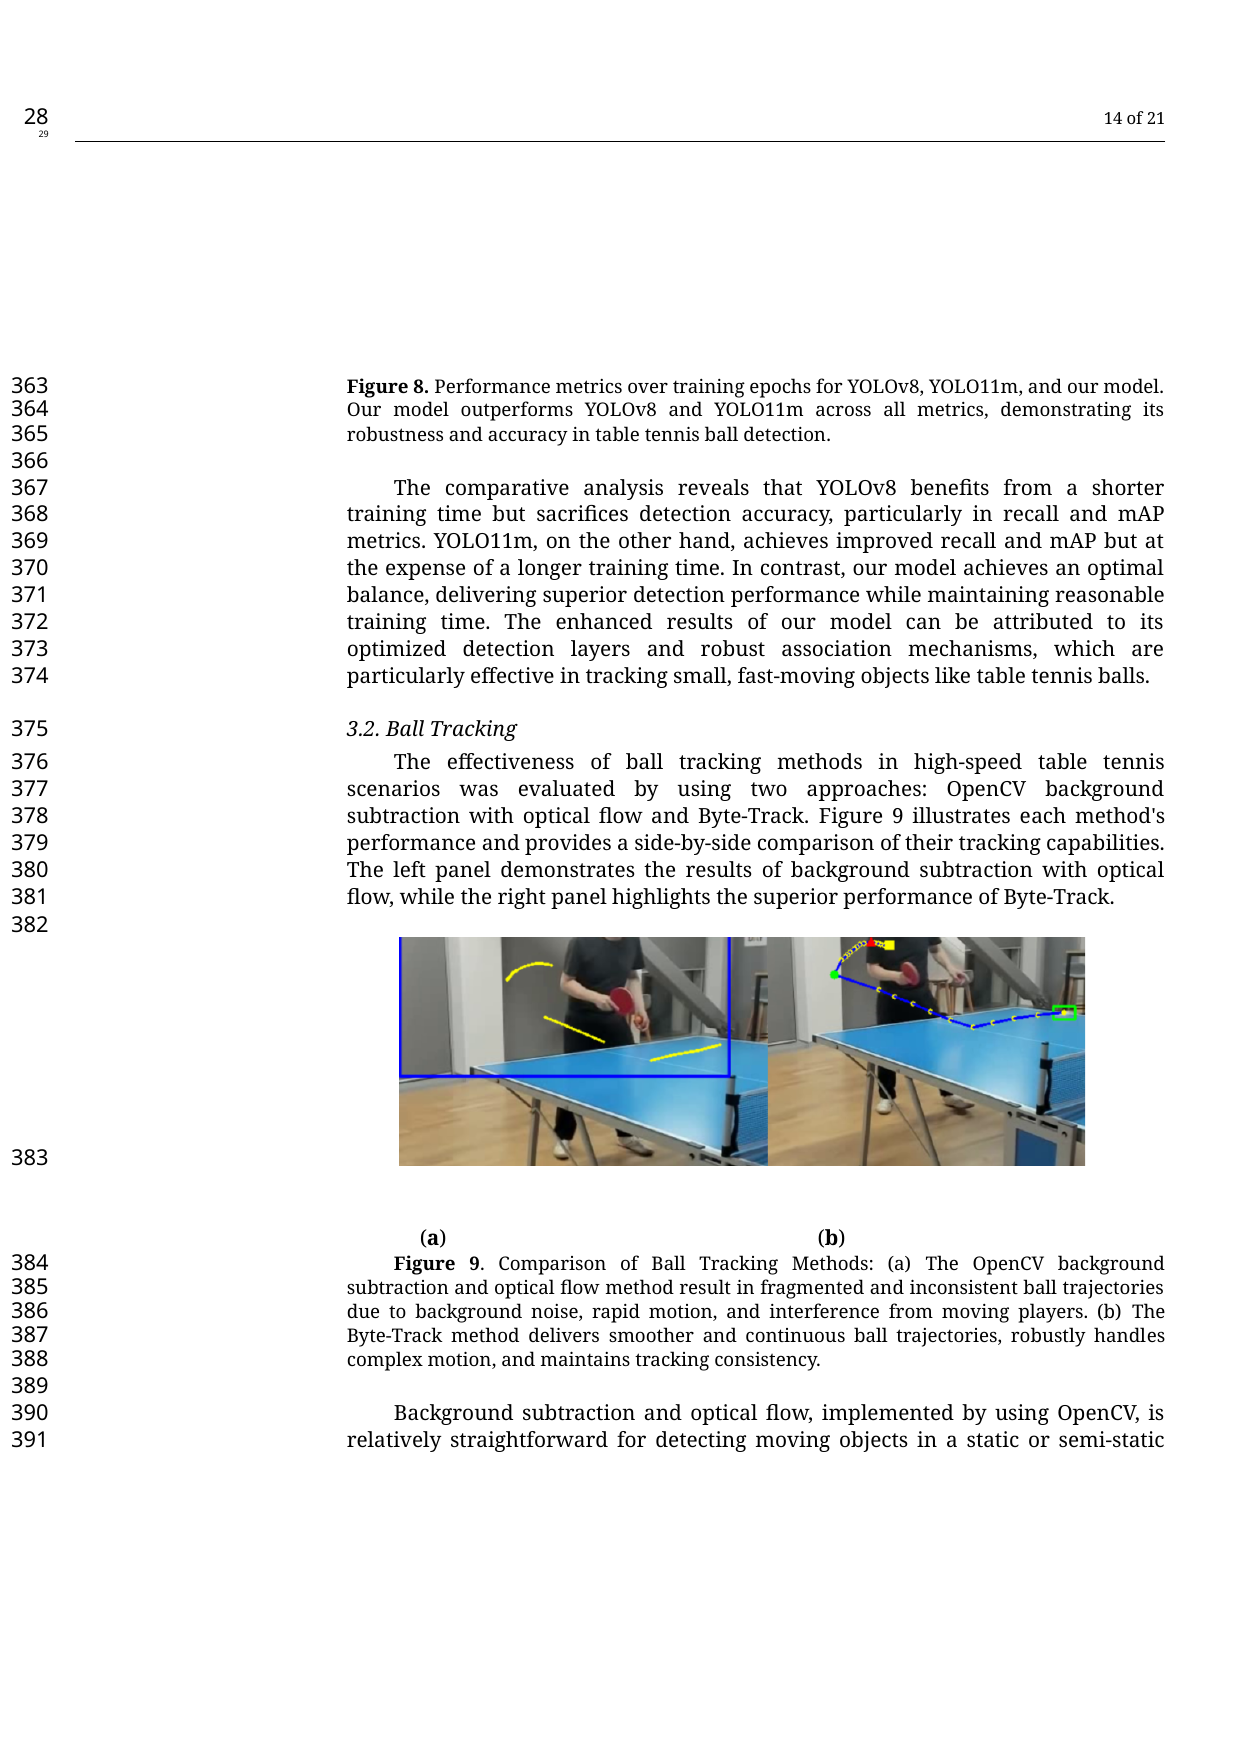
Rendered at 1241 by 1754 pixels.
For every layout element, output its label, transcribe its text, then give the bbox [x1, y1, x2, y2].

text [347, 1399, 1165, 1453]
text The comparative analysis reveals that YOLOv8 benefits from a shorter training time but sacrifices detection accuracy, particularly in recall and mAP metrics. YOLO11m, on the other hand, achieves improved recall and mAP but at the expense of a longer training time. In contrast, our model achieves an optimal balance, delivering superior detection performance while maintaining reasonable training time. The enhanced results of our model can be attributed to its optimized detection layers and robust association mechanisms, which are particularly effective in tracking small, fast-moving objects like table tennis balls. [347, 473, 1165, 690]
text Figure 8. Performance metrics over training epochs for YOLOv8, YOLO11m, and our model. Our model outperforms YOLOv8 and YOLO11m across all metrics, demonstrating its robustness and accuracy in table tennis ball detection. [347, 374, 1165, 446]
subtitle 3.2. Ball Tracking [347, 715, 1165, 742]
text Figure 9. Comparison of Ball Tracking Methods: (a) The OpenCV background subtraction and optical flow method result in fragmented and inconsistent ball trajectories due to background noise, rapid motion, and interference from moving players. (b) The Byte-Track method delivers smoother and continuous ball trajectories, robustly handles complex motion, and maintains tracking consistency. [347, 1251, 1165, 1372]
text The effectiveness of ball tracking methods in high-speed table tennis scenarios was evaluated by using two approaches: OpenCV background subtraction with optical flow and Byte-Track. Figure 9 illustrates each method's performance and provides a side-by-side comparison of their tracking capabilities. The left panel demonstrates the results of background subtraction with optical flow, while the right panel highlights the superior performance of Byte-Track. [347, 748, 1165, 911]
table_header (b) [609, 1223, 1054, 1251]
picture [399, 937, 1086, 1166]
table_header (a) [186, 1223, 609, 1251]
